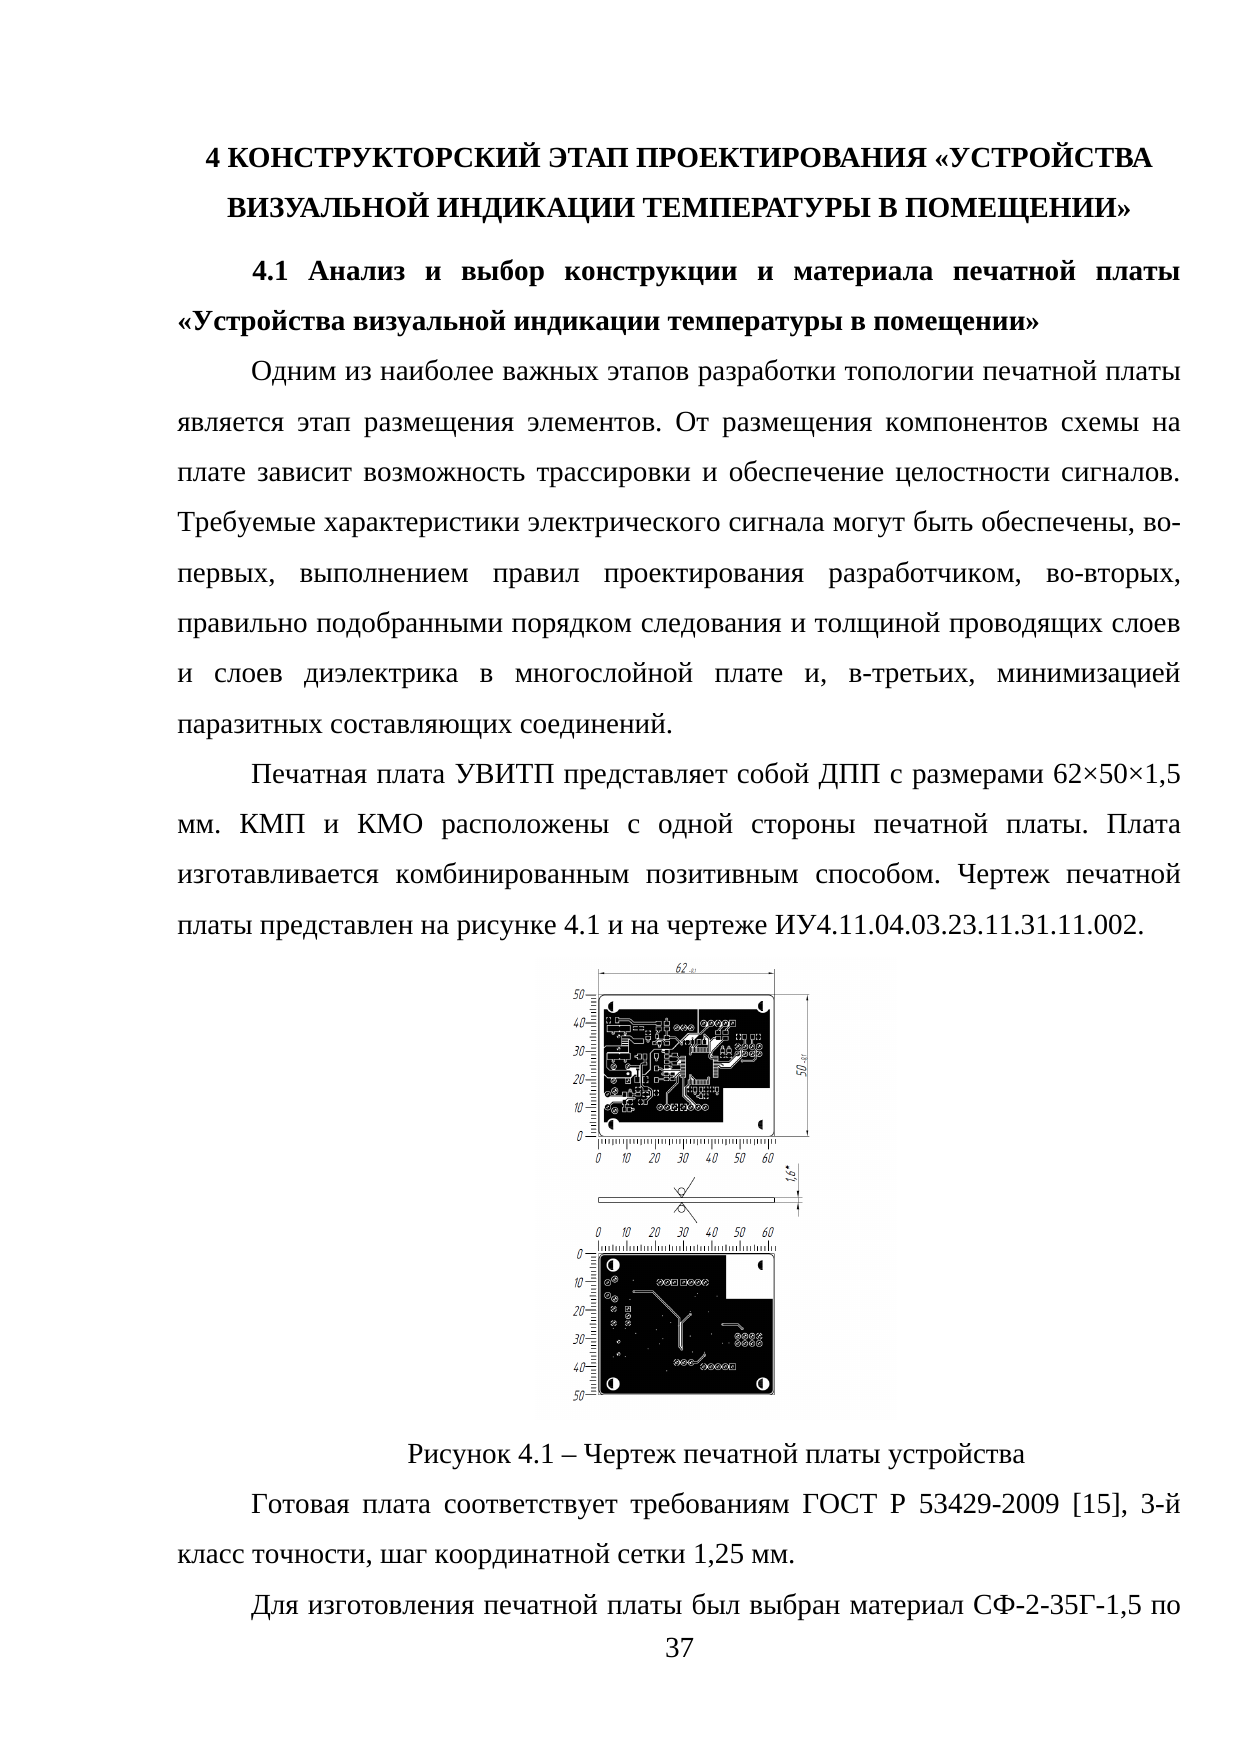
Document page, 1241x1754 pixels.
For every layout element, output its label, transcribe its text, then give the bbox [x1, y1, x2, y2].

text Одним из наиболее важных этапов разработки топологии печатной платы является этап размещения элементов. От размещения компонентов схемы на плате зависит возможность трассировки и обеспечение целостности сигналов. Требуемые характеристики электрического сигнала могут быть обеспечены, во-первых, выполнением правил проектирования разработчиком, во-вторых, правильно подобранными порядком следования и толщиной проводящих слоев и слоев диэлектрика в многослойной плате и, в-третьих, минимизацией паразитных составляющих соединений. [177, 353, 1182, 739]
text Печатная плата УВИТП представляет собой ДПП с размерами 62×50×1,5 мм. КМП и КМО расположены с одной стороны печатной платы. Плата изготавливается комбинированным позитивным способом. Чертеж печатной платы представлен на рисунке 4.1 и на чертеже ИУ4.11.04.03.23.11.31.11.002. [177, 756, 1182, 941]
subtitle 4.1 Анализ и выбор конструкции и материала печатной платы «Устройства визуальной индикации температуры в помещении» [177, 253, 1182, 337]
subtitle 4 КОНСТРУКТОРСКИЙ ЭТАП ПРОЕКТИРОВАНИЯ «УСТРОЙСТВА ВИЗУАЛЬНОЙ ИНДИКАЦИИ ТЕМПЕРАТУРЫ В ПОМЕЩЕНИИ» [177, 140, 1182, 224]
text Рисунок 4.1 – Чертеж печатной платы устройства [177, 1436, 1182, 1469]
text Готовая плата соответствует требованиям ГОСТ Р 53429-2009 [15], 3-й класс точности, шаг координатной сетки 1,25 мм. [177, 1486, 1182, 1570]
picture [535, 957, 898, 1420]
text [177, 1587, 1182, 1621]
